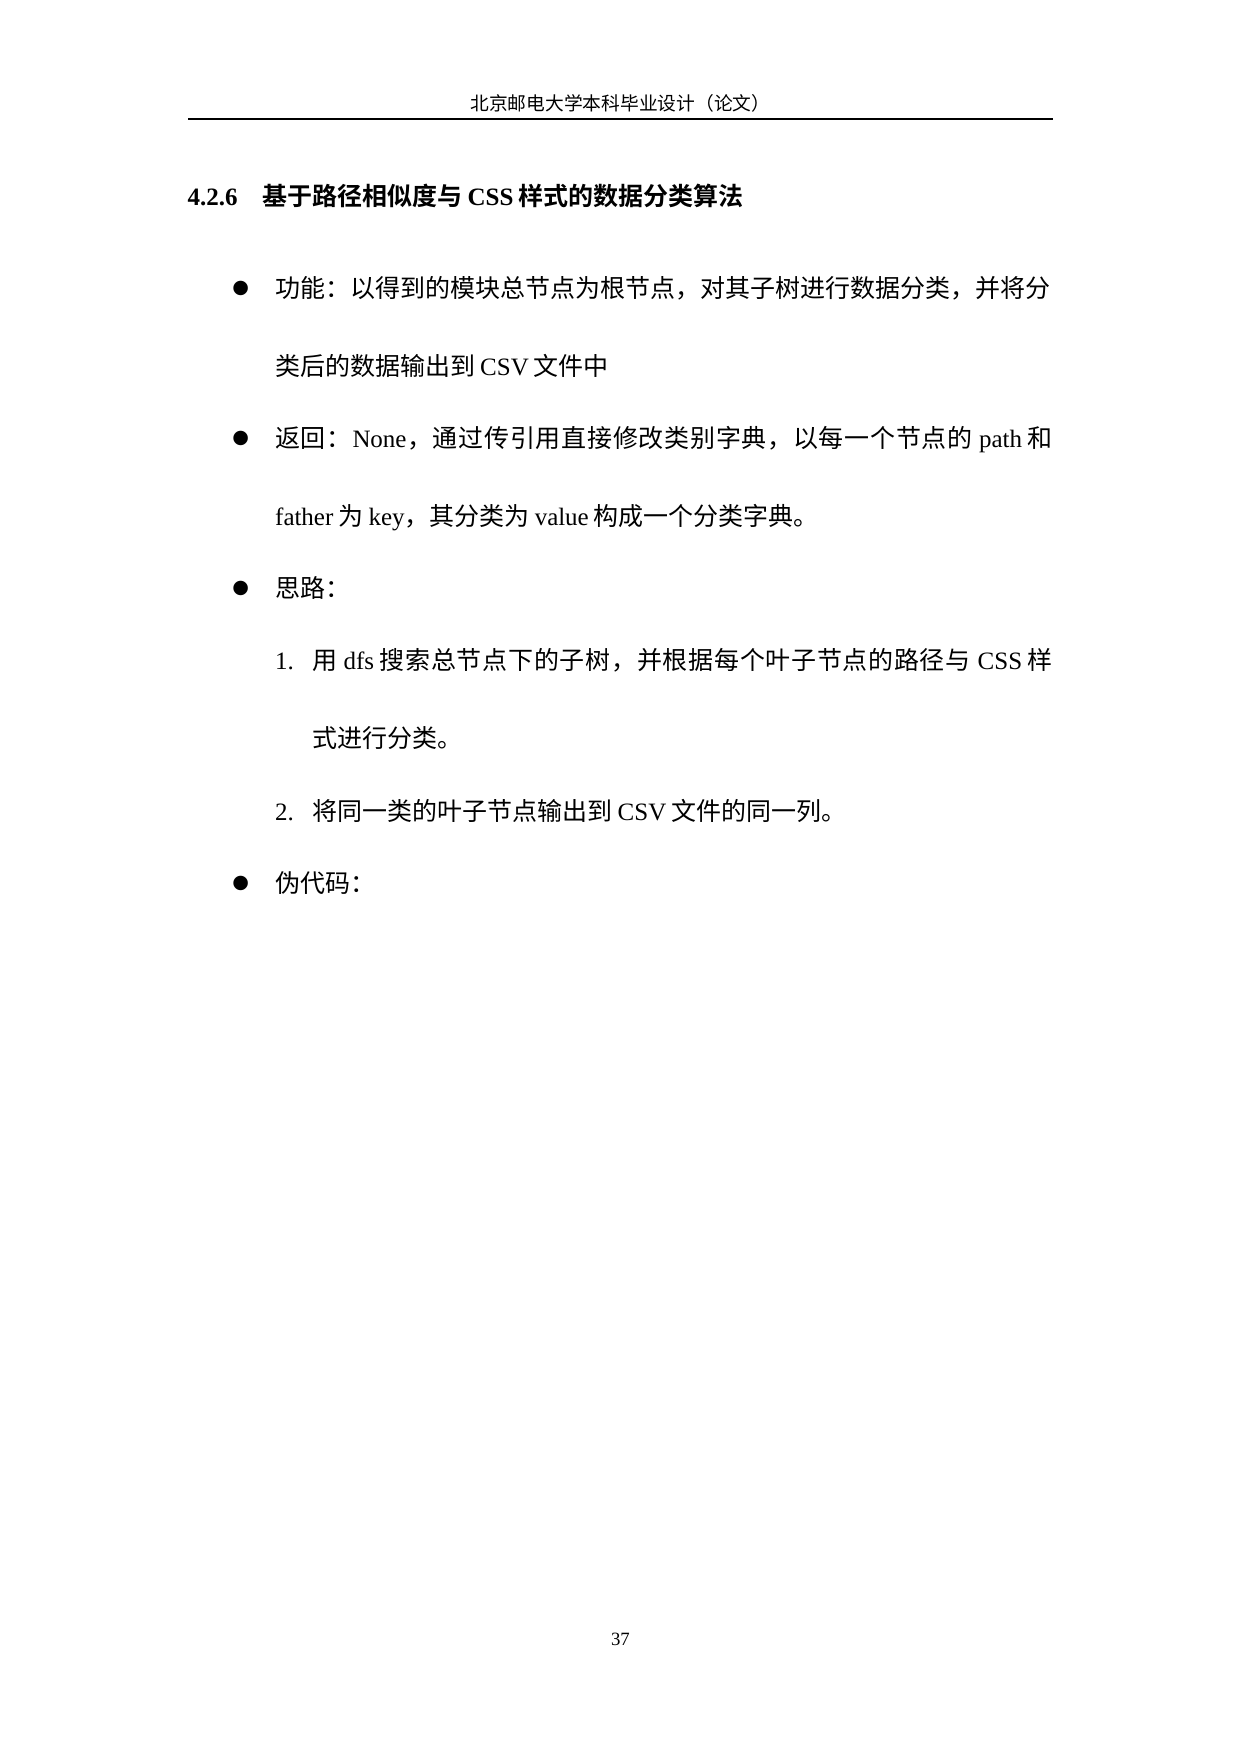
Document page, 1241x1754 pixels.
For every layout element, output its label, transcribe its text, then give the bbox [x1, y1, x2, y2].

list 将同一类的叶子节点输出到CSV文件的同一列。 [275, 777, 1053, 842]
subtitle 基于路径相似度与CSS样式的数据分类算法 [187, 162, 1053, 227]
list 思路： [231, 554, 1053, 619]
list 返回：None，通过传引用直接修改类别字典，以每一个节点的path和father为key，其分类为value构成一个分类字典。 [231, 404, 1053, 547]
list 用dfs搜索总节点下的子树，并根据每个叶子节点的路径与CSS样式进行分类。 [275, 626, 1053, 769]
list 功能：以得到的模块总节点为根节点，对其子树进行数据分类，并将分类后的数据输出到CSV文件中 [231, 254, 1053, 397]
list 伪代码： [231, 849, 1053, 914]
